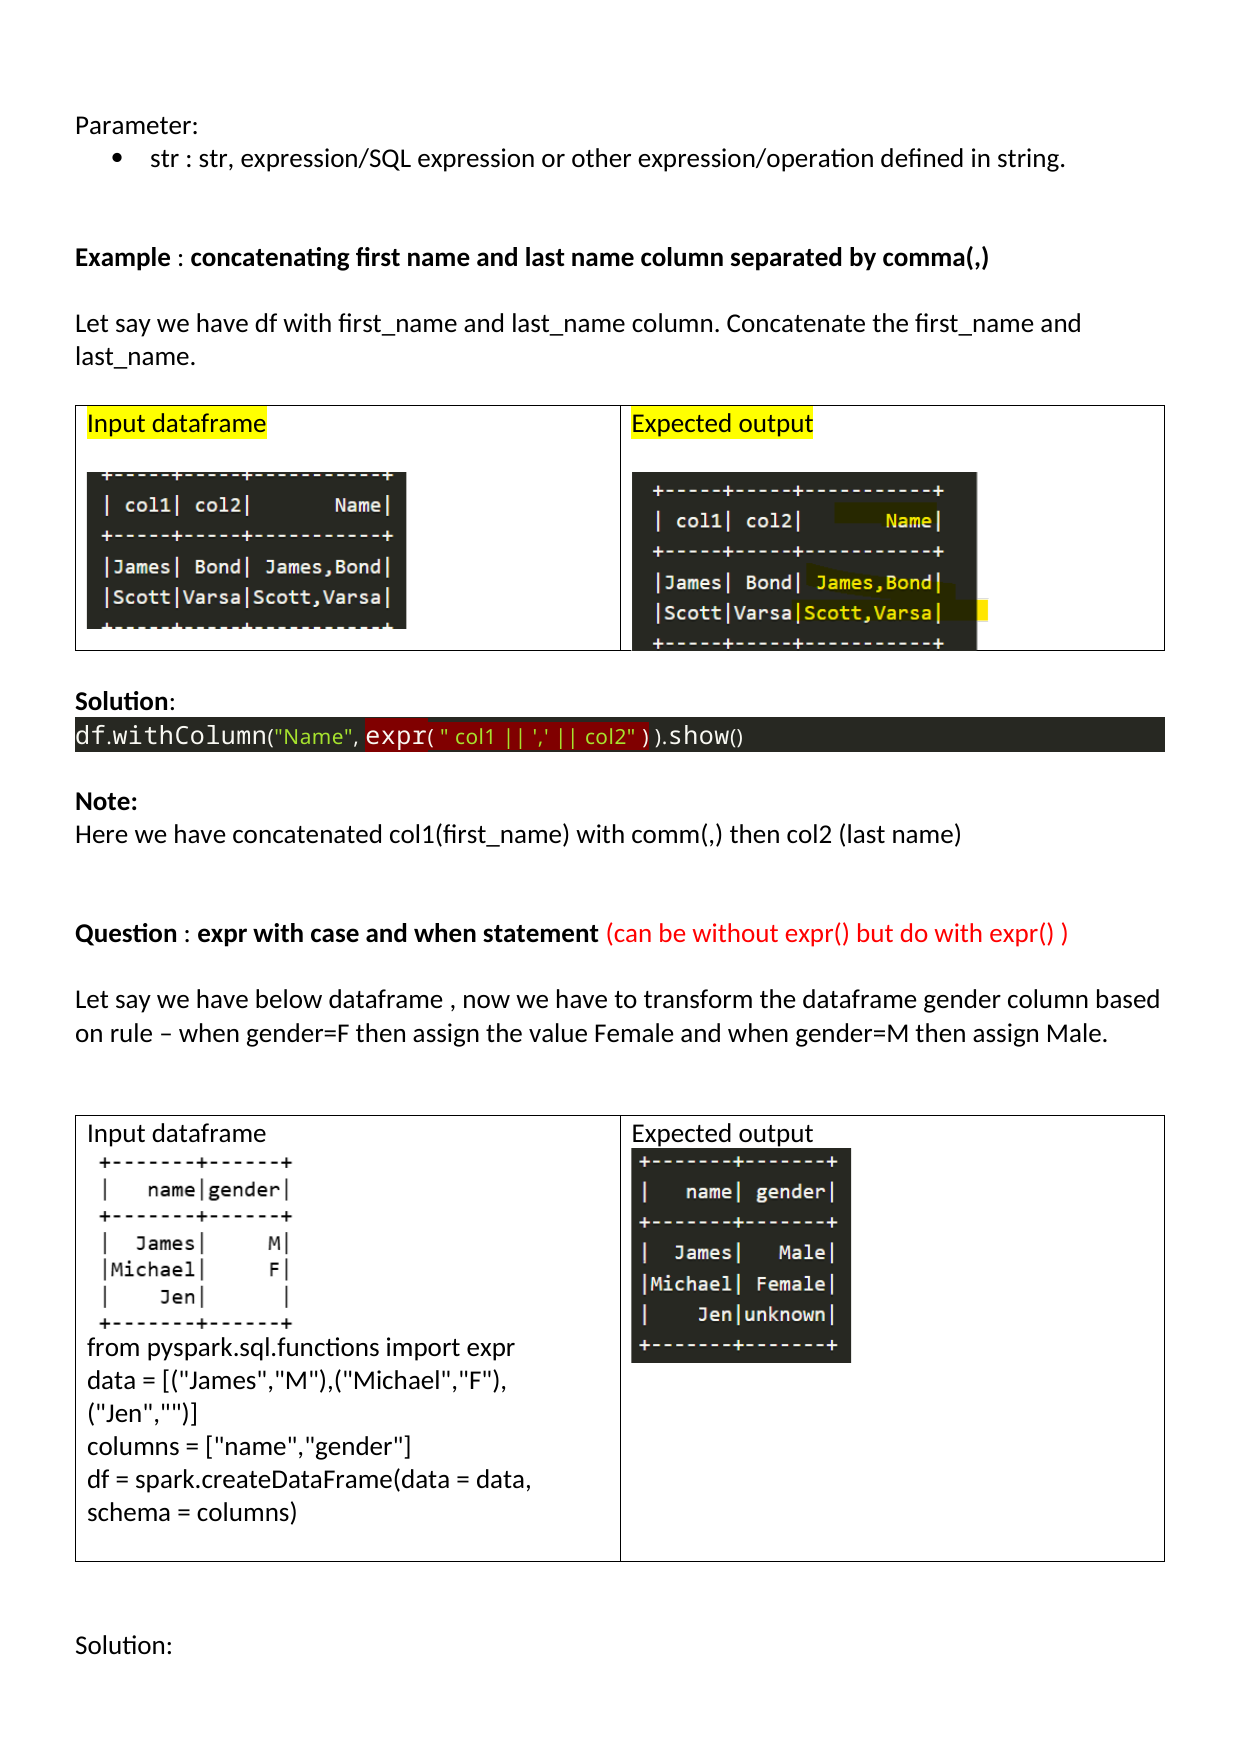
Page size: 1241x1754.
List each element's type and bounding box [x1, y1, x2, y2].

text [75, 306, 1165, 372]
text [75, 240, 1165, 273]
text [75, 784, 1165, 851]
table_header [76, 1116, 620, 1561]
picture [631, 1148, 852, 1363]
picture [86, 1148, 303, 1331]
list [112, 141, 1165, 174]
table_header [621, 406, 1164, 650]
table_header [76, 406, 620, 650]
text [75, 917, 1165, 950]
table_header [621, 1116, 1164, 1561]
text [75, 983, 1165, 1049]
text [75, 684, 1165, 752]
picture [86, 472, 407, 629]
picture [631, 472, 989, 651]
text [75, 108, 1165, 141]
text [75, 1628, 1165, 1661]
